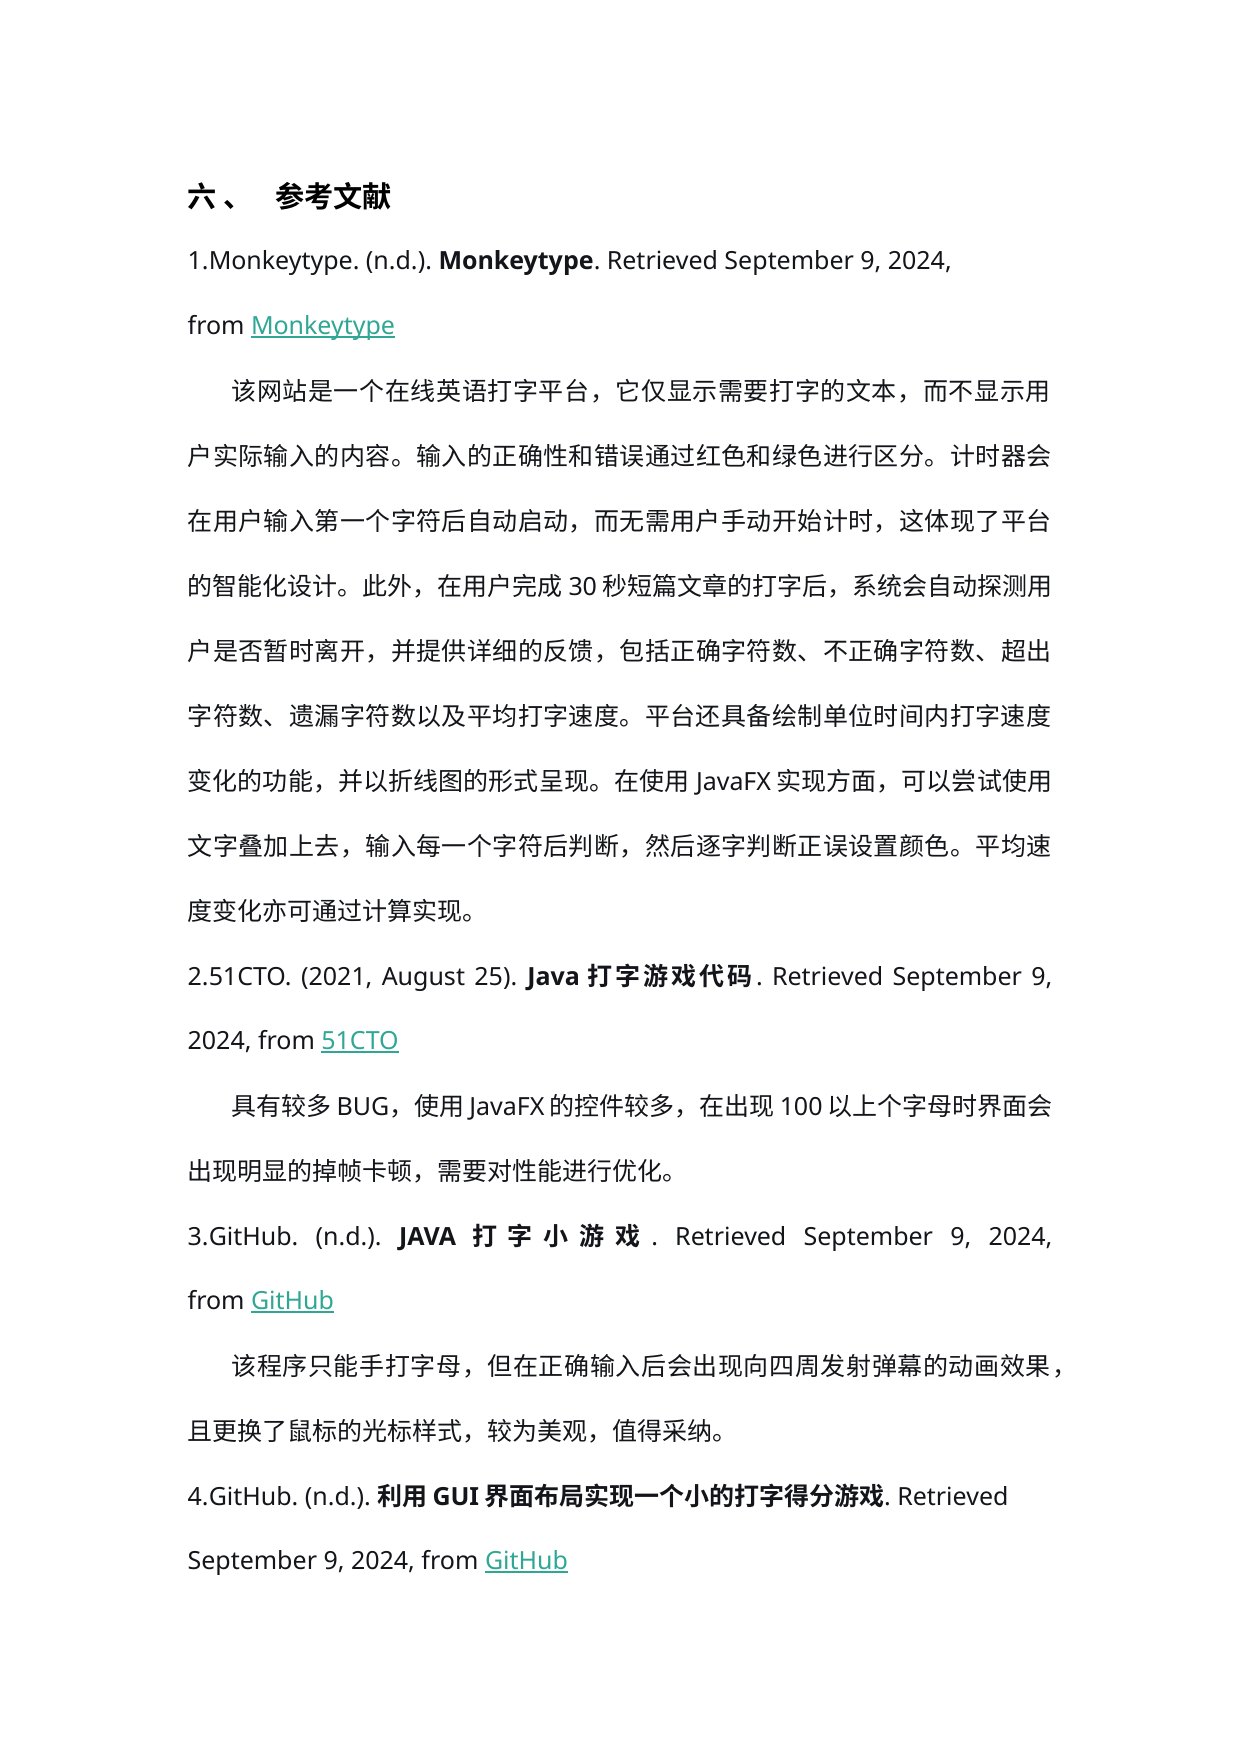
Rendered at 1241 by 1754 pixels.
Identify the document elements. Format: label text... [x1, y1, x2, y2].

text 六 、 参考文献 [187, 162, 1053, 227]
text 该网站是一个在线英语打字平台，它仅显示需要打字的文本，而不显示用户实际输入的内容。输入的正确性和错误通过红色和绿色进行区分。计时器会在用户输入第一个字符后自动启动，而无需用户手动开始计时，这体现了平台的智能化设计。此外，在用户完成30秒短篇文章的打字后，系统会自动探测用户是否暂时离开，并提供详细的反馈，包括正确字符数、不正确字符数、超出字符数、遗漏字符数以及平均打字速度。平台还具备绘制单位时间内打字速度变化的功能，并以折线图的形式呈现。在使用JavaFX实现方面，可以尝试使用文字叠加上去，输入每一个字符后判断，然后逐字判断正误设置颜色。平均速度变化亦可通过计算实现。 [187, 357, 1053, 942]
text 3.GitHub. (n.d.). JAVA打字小游戏. Retrieved September 9, 2024, from GitHub [187, 1202, 1053, 1332]
text 4.GitHub. (n.d.). 利用GUI界面布局实现一个小的打字得分游戏. Retrieved September 9, 2024, from GitHub [187, 1462, 1053, 1592]
text 2.51CTO. (2021, August 25). Java打字游戏代码. Retrieved September 9, 2024, from 51CTO [187, 942, 1053, 1072]
text 具有较多BUG，使用JavaFX的控件较多，在出现100以上个字母时界面会出现明显的掉帧卡顿，需要对性能进行优化。 [187, 1072, 1053, 1202]
text 该程序只能手打字母，但在正确输入后会出现向四周发射弹幕的动画效果，且更换了鼠标的光标样式，较为美观，值得采纳。 [187, 1332, 1053, 1462]
text 1.Monkeytype. (n.d.). Monkeytype. Retrieved September 9, 2024, from Monkeytype [187, 227, 1053, 357]
